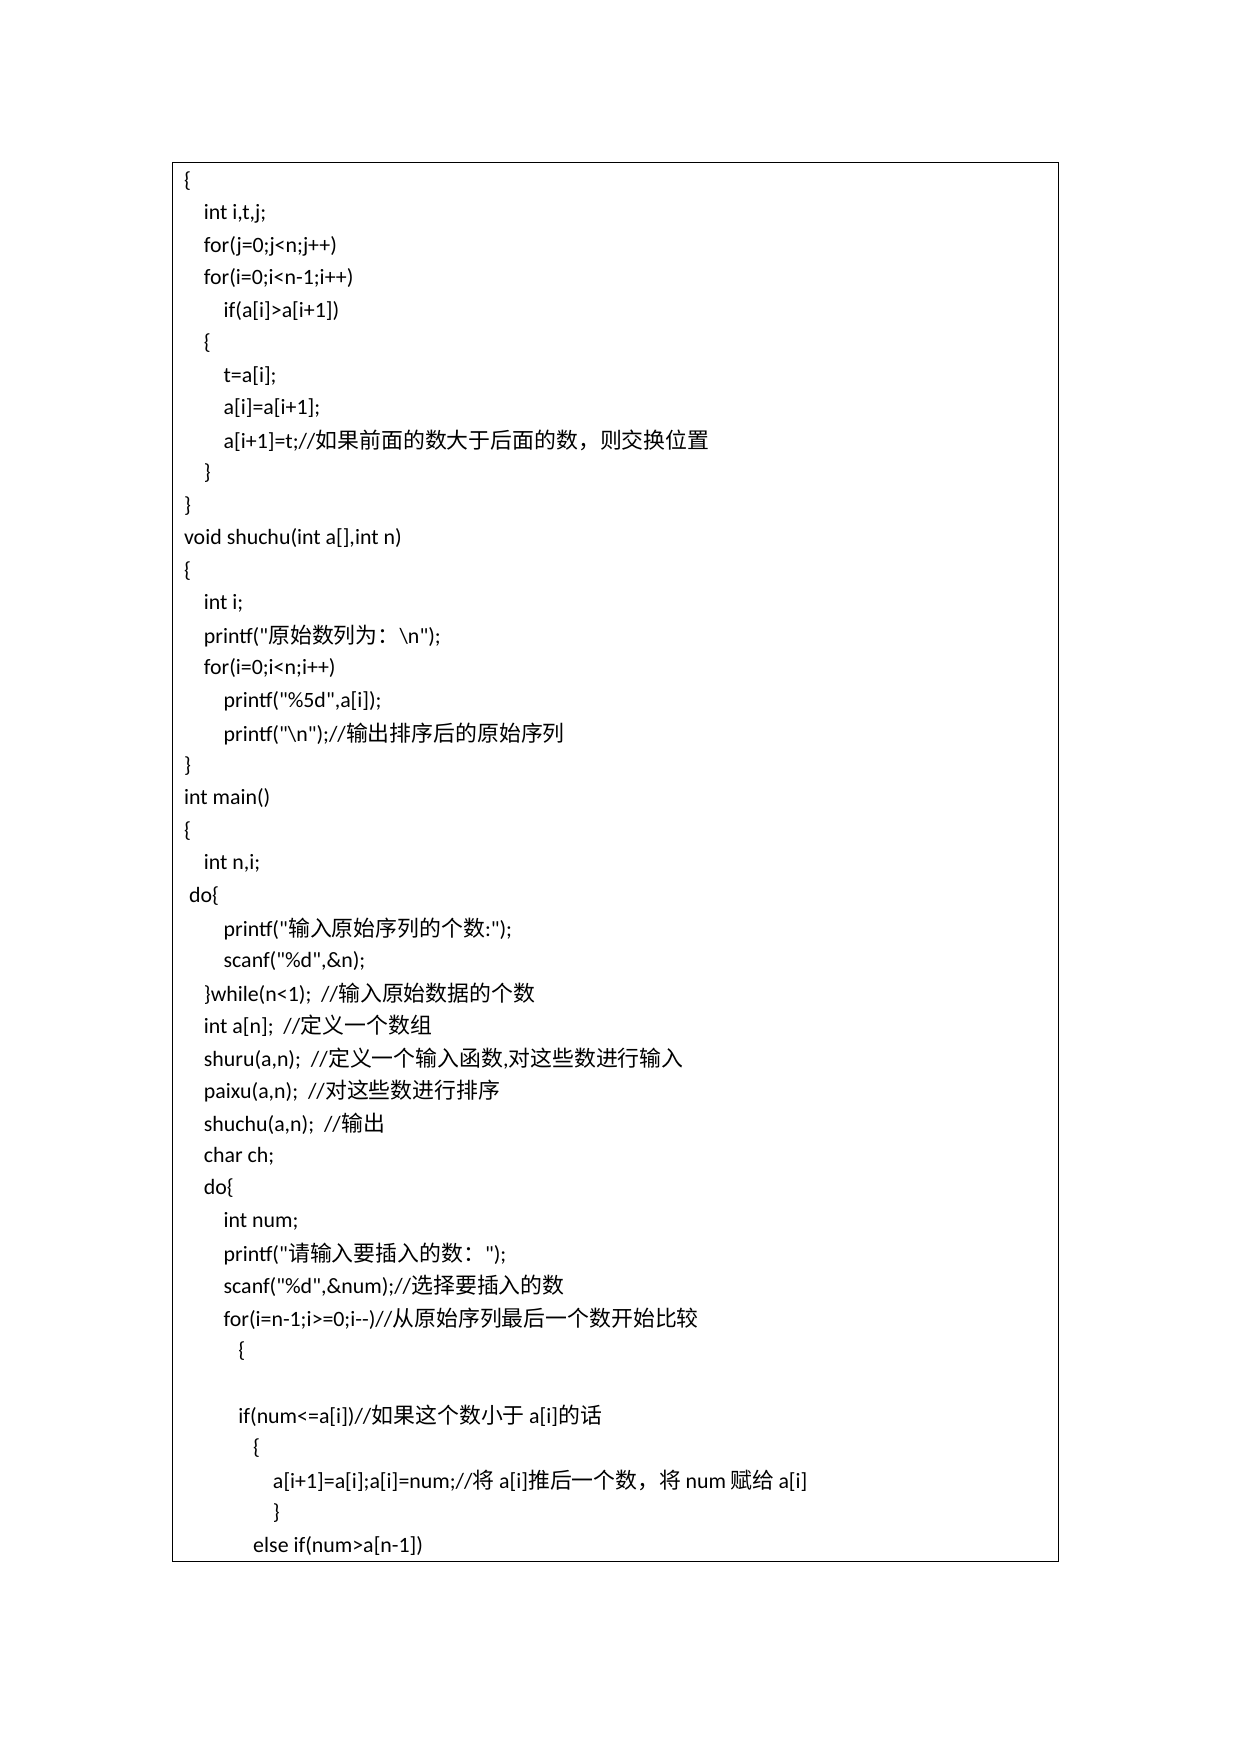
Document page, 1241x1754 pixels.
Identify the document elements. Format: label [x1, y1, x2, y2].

table_cell [173, 163, 1058, 1561]
